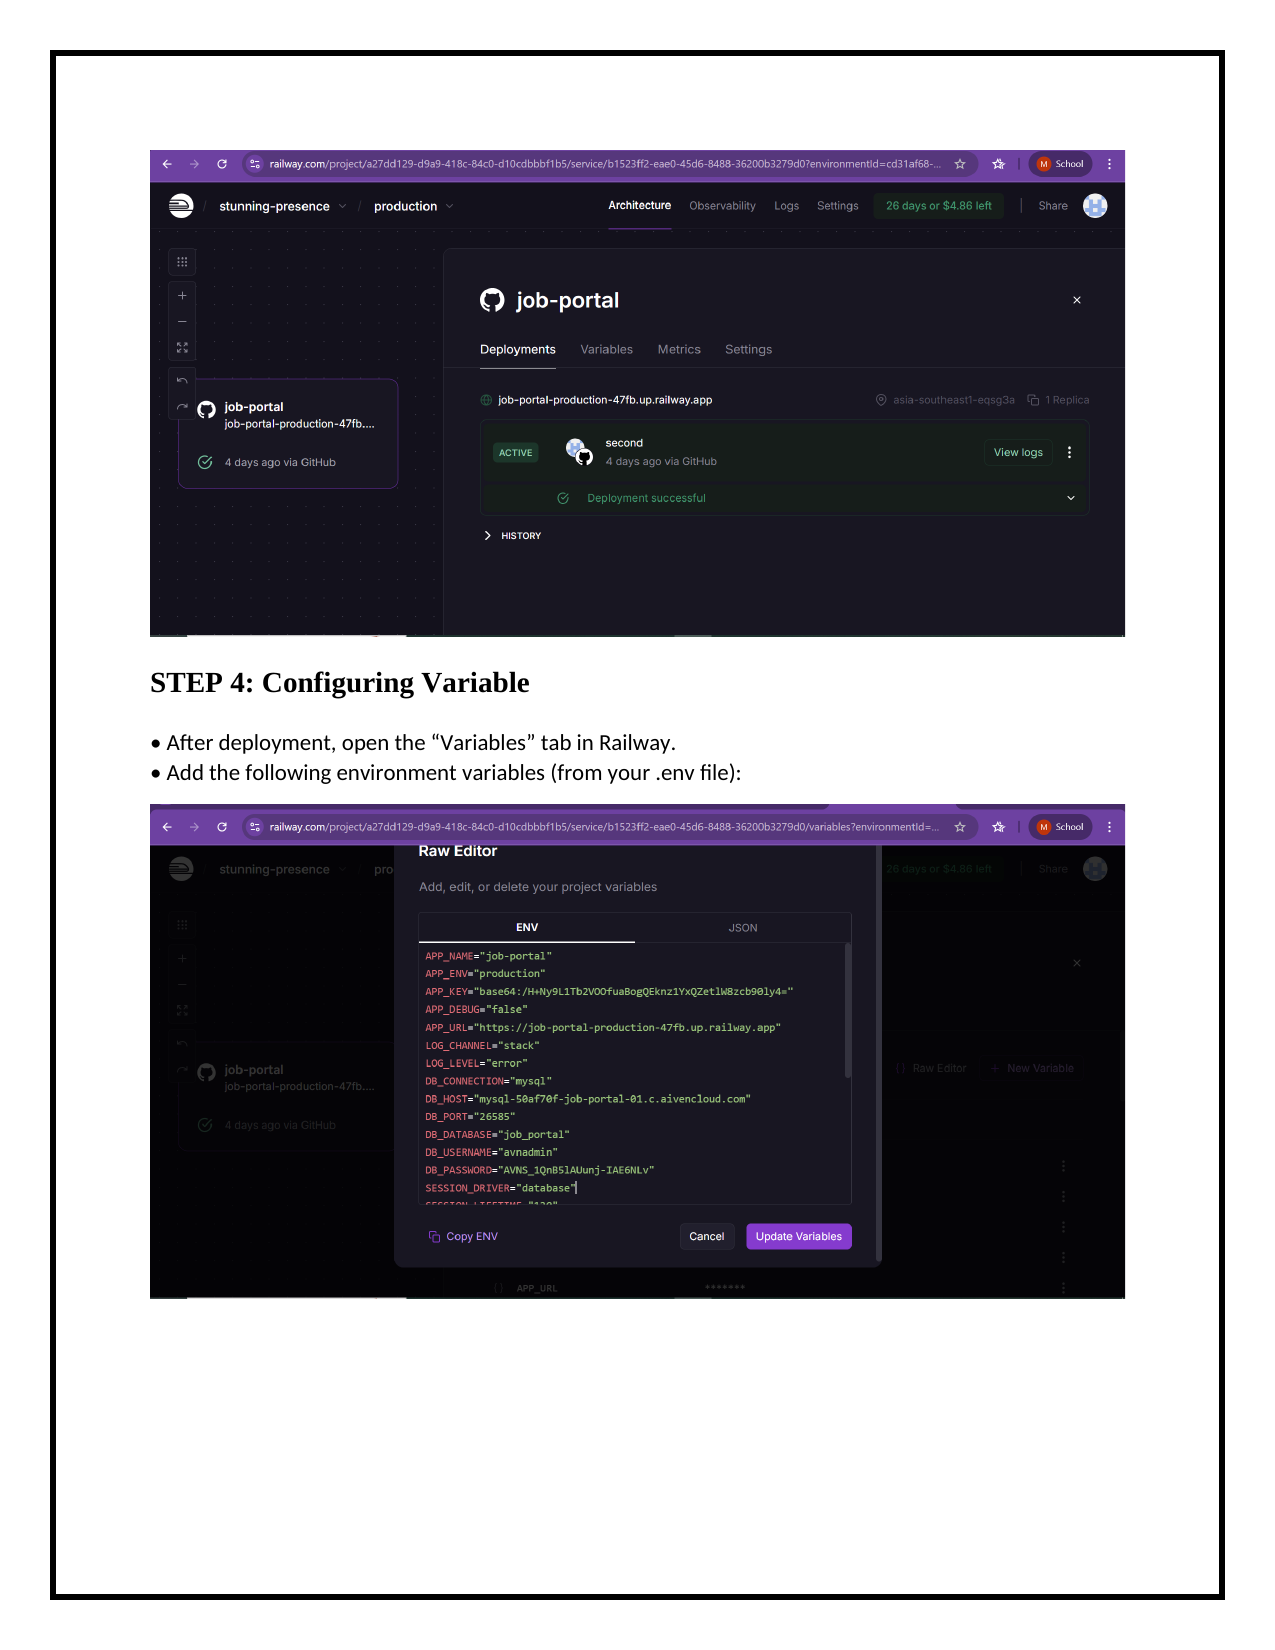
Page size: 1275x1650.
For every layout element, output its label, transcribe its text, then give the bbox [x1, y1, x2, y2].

picture [150, 804, 1125, 1299]
picture [150, 150, 1125, 637]
text STEP 4: Configuring Variable [150, 666, 1125, 699]
text • After deployment, open the “Variables” tab in Railway. • Add the following environment variables (from your .env file): [150, 728, 1125, 786]
